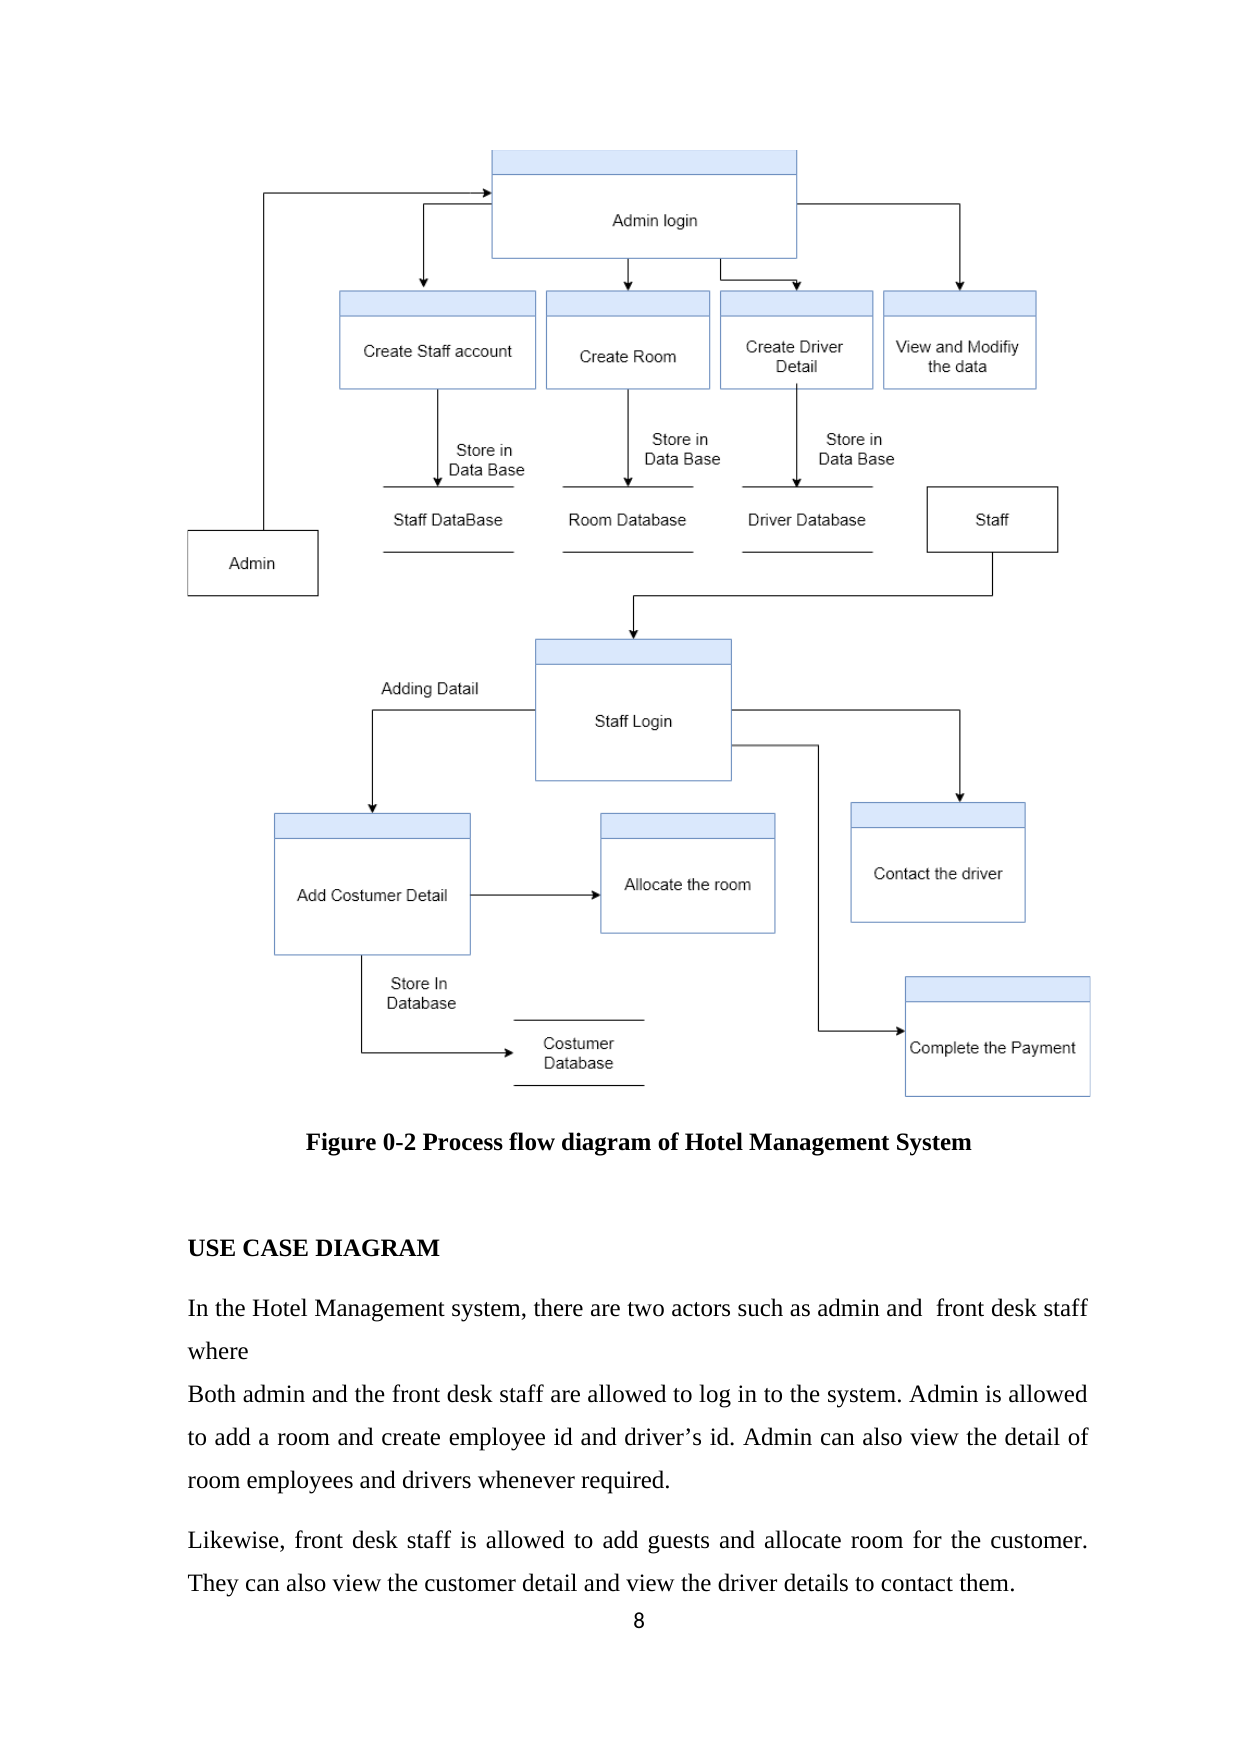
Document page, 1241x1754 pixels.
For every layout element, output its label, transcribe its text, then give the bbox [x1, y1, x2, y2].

picture [187, 150, 1091, 1097]
text Likewise, front desk staff is allowed to add guests and allocate room for the customer. They can also view the customer detail and view the driver details to contact them. [187, 1525, 1090, 1597]
text Both admin and the front desk staff are allowed to log in to the system. Admin is allowed to add a room and create employee id and driver’s id. Admin can also view the detail of room employees and drivers whenever required. [187, 1379, 1090, 1494]
text In the Hotel Management system, there are two actors such as admin and front desk staff where [187, 1293, 1090, 1364]
text USE CASE DIAGRAM [187, 1233, 1090, 1262]
text Figure 0-2 Process flow diagram of Hotel Management System [187, 1127, 1090, 1156]
